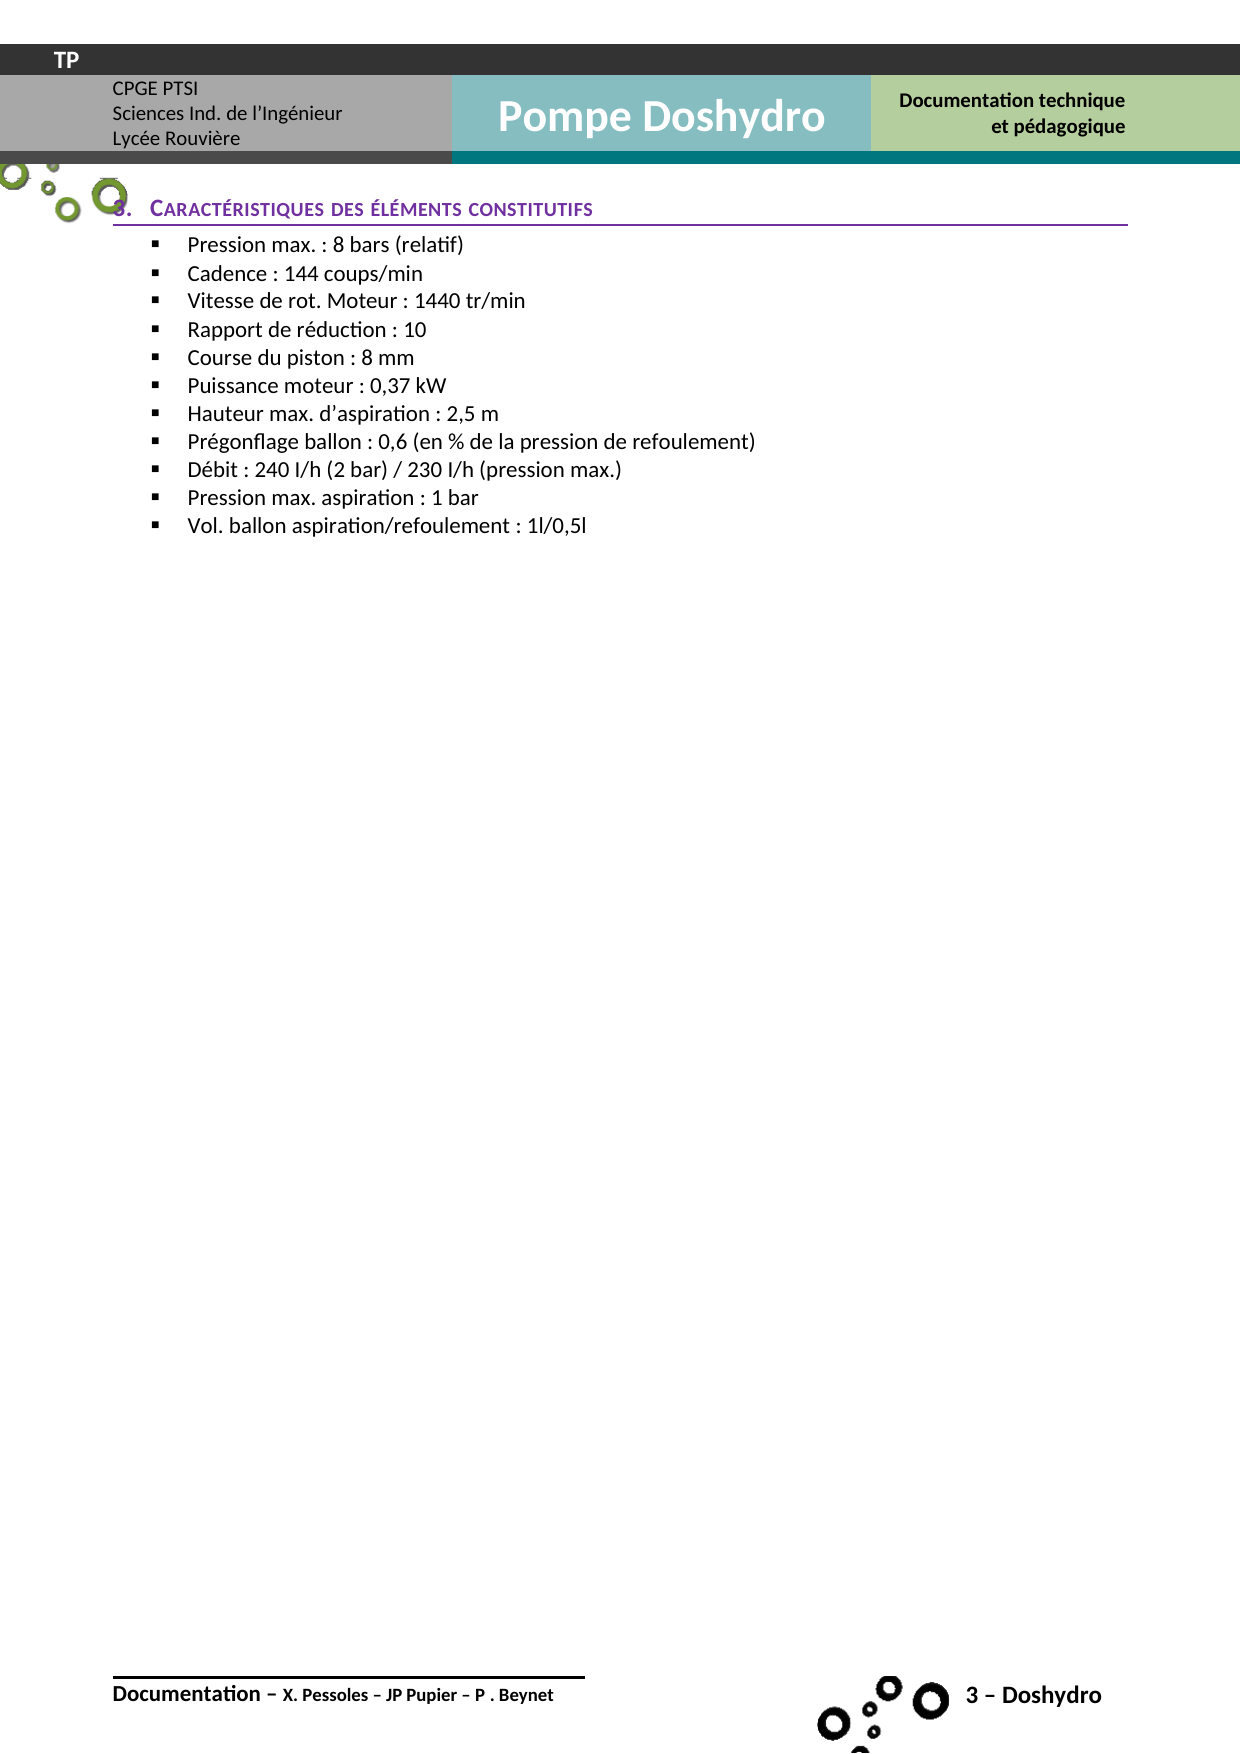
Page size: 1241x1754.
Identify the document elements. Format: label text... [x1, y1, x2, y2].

list Cadence : 144 coups/min [150, 259, 1128, 287]
picture [0, 164, 128, 224]
list Prégonflage ballon : 0,6 (en % de la pression de refoulement) [150, 427, 1128, 455]
list Vol. ballon aspiration/refoulement : 1l/0,5l [150, 511, 1128, 539]
list Pression max. aspiration : 1 bar [150, 483, 1128, 511]
list Pression max. : 8 bars (relatif) [150, 231, 1128, 259]
subtitle Caractéristiques des éléments constitutifs [112, 192, 1128, 226]
list Vitesse de rot. Moteur : 1440 tr/min [150, 287, 1128, 315]
list Hauteur max. d’aspiration : [150, 399, 1128, 427]
list Course du piston : [150, 343, 1128, 371]
list Rapport de réduction : 10 [150, 315, 1128, 343]
list Puissance moteur : 0,37 kW [150, 371, 1128, 399]
picture [817, 1676, 950, 1753]
list Débit : 240 I/h (2 bar) / 230 I/h (pression max.) [150, 455, 1128, 483]
